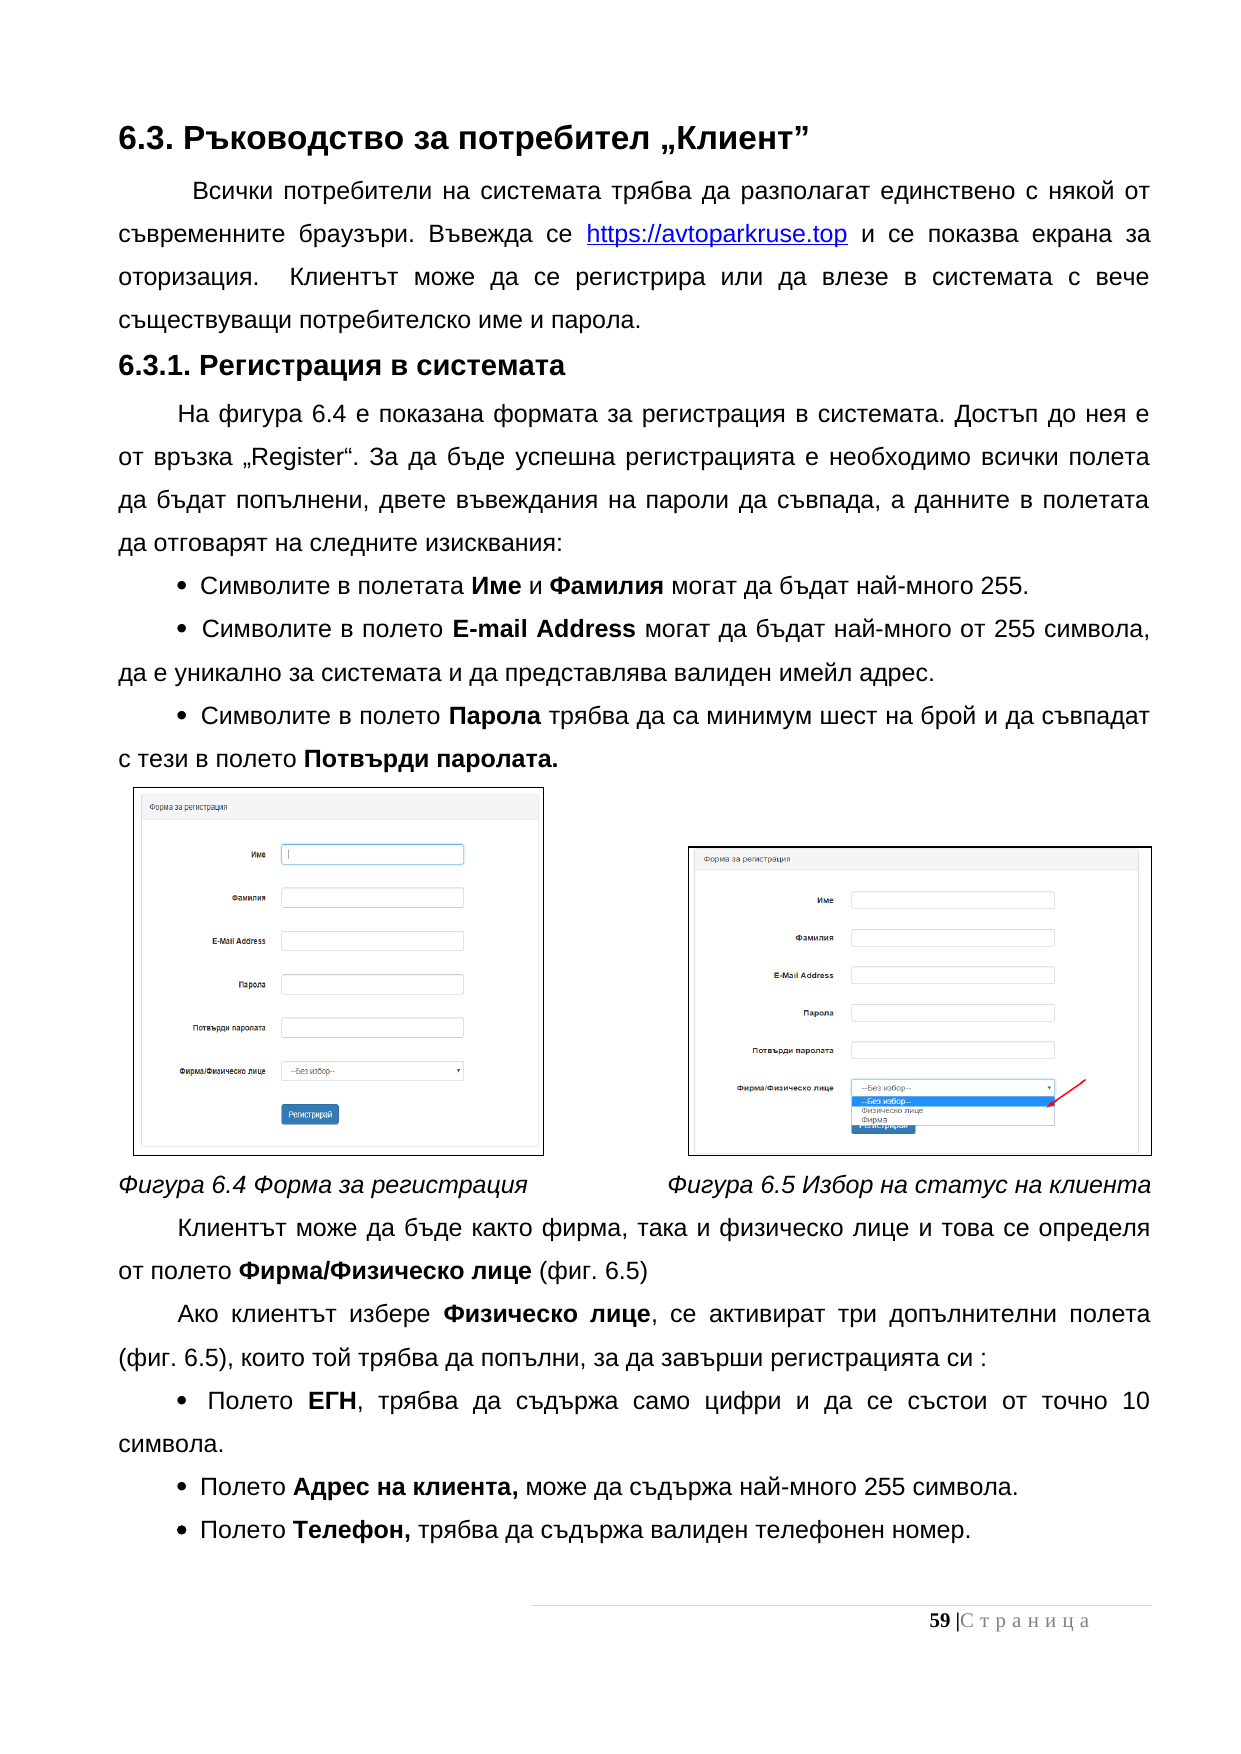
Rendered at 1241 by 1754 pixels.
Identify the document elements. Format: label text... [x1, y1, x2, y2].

subtitle 6.3.1. Регистрация в системата [118, 348, 1152, 382]
list Полето Телефон, трябва да съдържа валиден телефонен номер. [118, 1515, 1152, 1544]
picture [134, 788, 543, 1155]
list Полето EГН, трябва да съдържа само цифри и да се състои от точно 10 символа. [118, 1386, 1152, 1458]
list Клиентът може да бъде както фирма, така и физическо лице и това се определя от полето Фирма/Физическо лице (фиг. 6.5) [118, 1213, 1152, 1285]
list Символите в полето Парола трябва да са минимум шест на брой и да съвпадат с тези в полето Потвърди паролата. [118, 701, 1152, 773]
list Фигура 6.4 Форма за регистрация Фигура 6.5 Избор на статус на клиента [118, 1170, 1152, 1199]
picture [689, 848, 1151, 1155]
list Символите в полетата Име и Фамилия могат да бъдат най-много 255. [118, 571, 1152, 600]
list Символите в полето E-mail Address могат да бъдат най-много от 255 символа, да е уникално за системата и да представлява валиден имейл адрес. [118, 614, 1152, 686]
list Полето Адрес на клиента, може да съдържа най-много 255 символа. [118, 1472, 1152, 1501]
subtitle 6.3. Ръководство за потребител „Клиент” [118, 118, 1152, 157]
text На фигура 6.4 е показана формата за регистрация в системата. Достъп до нея е от връзка „Register“. За да бъде успешна регистрацията е необходимо всички полета да бъдат попълнени, двете въвеждания на пароли да съвпада, а данните в полетата да отговарят на следните изисквания: [118, 398, 1152, 557]
subtitle Всички потребители на системата трябва да разполагат единствено с някой от съвременните браузъри. Въвежда се https://avtoparkruse.top и се показва екрана за оторизация. Клиентът може да се регистрира или да влезе в системата с вече съществуващи потребителско име и парола. [118, 176, 1152, 334]
list Ако клиентът избере Физическо лице, се активират три допълнителни полета (фиг. 6.5), които той трябва да попълни, за да завърши регистрацията си : [118, 1299, 1152, 1371]
